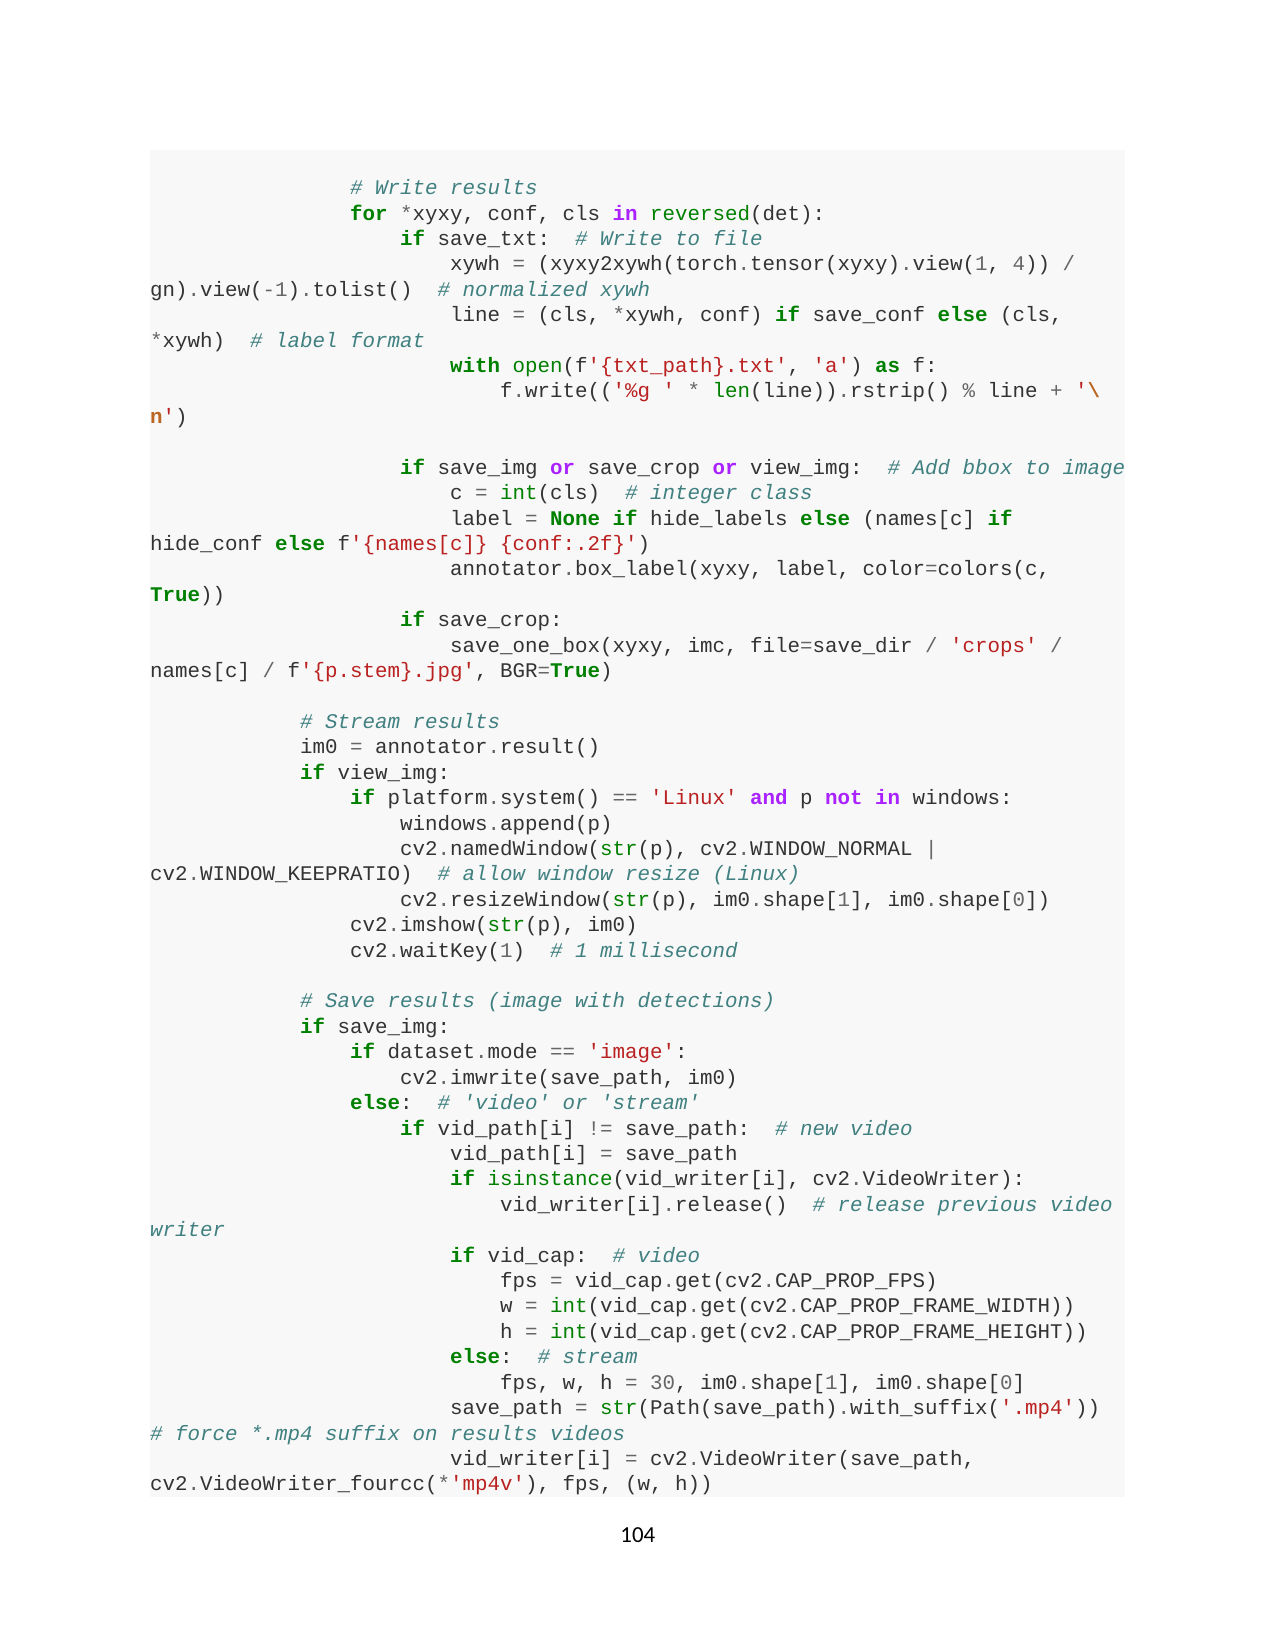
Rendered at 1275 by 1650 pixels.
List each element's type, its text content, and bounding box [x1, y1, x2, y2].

text if isinstance(vid_writer[i], cv2.VideoWriter): [150, 1167, 1125, 1192]
text save_path = str(Path(save_path).with_suffix('.mp4')) # force *.mp4 suffix on results videos [150, 1395, 1125, 1446]
text if save_crop: [150, 607, 1125, 633]
text # Stream results [150, 709, 1125, 734]
text cv2.namedWindow(str(p), cv2.WINDOW_NORMAL | cv2.WINDOW_KEEPRATIO) # allow window resize (Linux) [150, 836, 1125, 887]
text im0 = annotator.result() [150, 734, 1125, 760]
text h = int(vid_cap.get(cv2.CAP_PROP_FRAME_HEIGHT)) [150, 1319, 1125, 1344]
text if dataset.mode == 'image': [150, 1039, 1125, 1065]
text annotator.box_label(xyxy, label, color=colors(c, True)) [150, 557, 1125, 607]
text cv2.resizeWindow(str(p), im0.shape[1], im0.shape[0]) [150, 887, 1125, 912]
text label = None if hide_labels else (names[c] if hide_conf else f'{names[c]} {conf:.2f}') [150, 506, 1125, 557]
text # Write results [150, 175, 1125, 201]
text if save_img: [150, 1014, 1125, 1039]
text # Save results (image with detections) [150, 989, 1125, 1014]
text else: # stream [150, 1344, 1125, 1370]
text xywh = (xyxy2xywh(torch.tensor(xyxy).view(1, 4)) / gn).view(-1).tolist() # normalized xywh [150, 252, 1125, 302]
text with open(f'{txt_path}.txt', 'a') as f: [150, 353, 1125, 379]
text if vid_cap: # video [150, 1243, 1125, 1268]
text cv2.waitKey(1) # 1 millisecond [150, 938, 1125, 963]
text if save_txt: # Write to file [150, 226, 1125, 252]
text if save_img or save_crop or view_img: # Add bbox to image [150, 455, 1125, 480]
text line = (cls, *xywh, conf) if save_conf else (cls, *xywh) # label format [150, 302, 1125, 353]
text for *xyxy, conf, cls in reversed(det): [150, 201, 1125, 226]
text else: # 'video' or 'stream' [150, 1090, 1125, 1116]
text c = int(cls) # integer class [150, 480, 1125, 506]
text cv2.imwrite(save_path, im0) [150, 1065, 1125, 1090]
text fps, w, h = 30, im0.shape[1], im0.shape[0] [150, 1370, 1125, 1395]
text if view_img: [150, 760, 1125, 785]
text vid_path[i] = save_path [150, 1141, 1125, 1167]
text cv2.imshow(str(p), im0) [150, 912, 1125, 938]
text vid_writer[i].release() # release previous video writer [150, 1192, 1125, 1243]
text f.write(('%g ' * len(line)).rstrip() % line + '\n') [150, 379, 1125, 429]
text w = int(vid_cap.get(cv2.CAP_PROP_FRAME_WIDTH)) [150, 1294, 1125, 1319]
text windows.append(p) [150, 811, 1125, 836]
text save_one_box(xyxy, imc, file=save_dir / 'crops' / names[c] / f'{p.stem}.jpg', BGR=True) [150, 633, 1125, 684]
text fps = vid_cap.get(cv2.CAP_PROP_FPS) [150, 1268, 1125, 1294]
text vid_writer[i] = cv2.VideoWriter(save_path, cv2.VideoWriter_fourcc(*'mp4v'), fps, (w, h)) [150, 1446, 1125, 1497]
text if vid_path[i] != save_path: # new video [150, 1116, 1125, 1141]
text if platform.system() == 'Linux' and p not in windows: [150, 785, 1125, 811]
